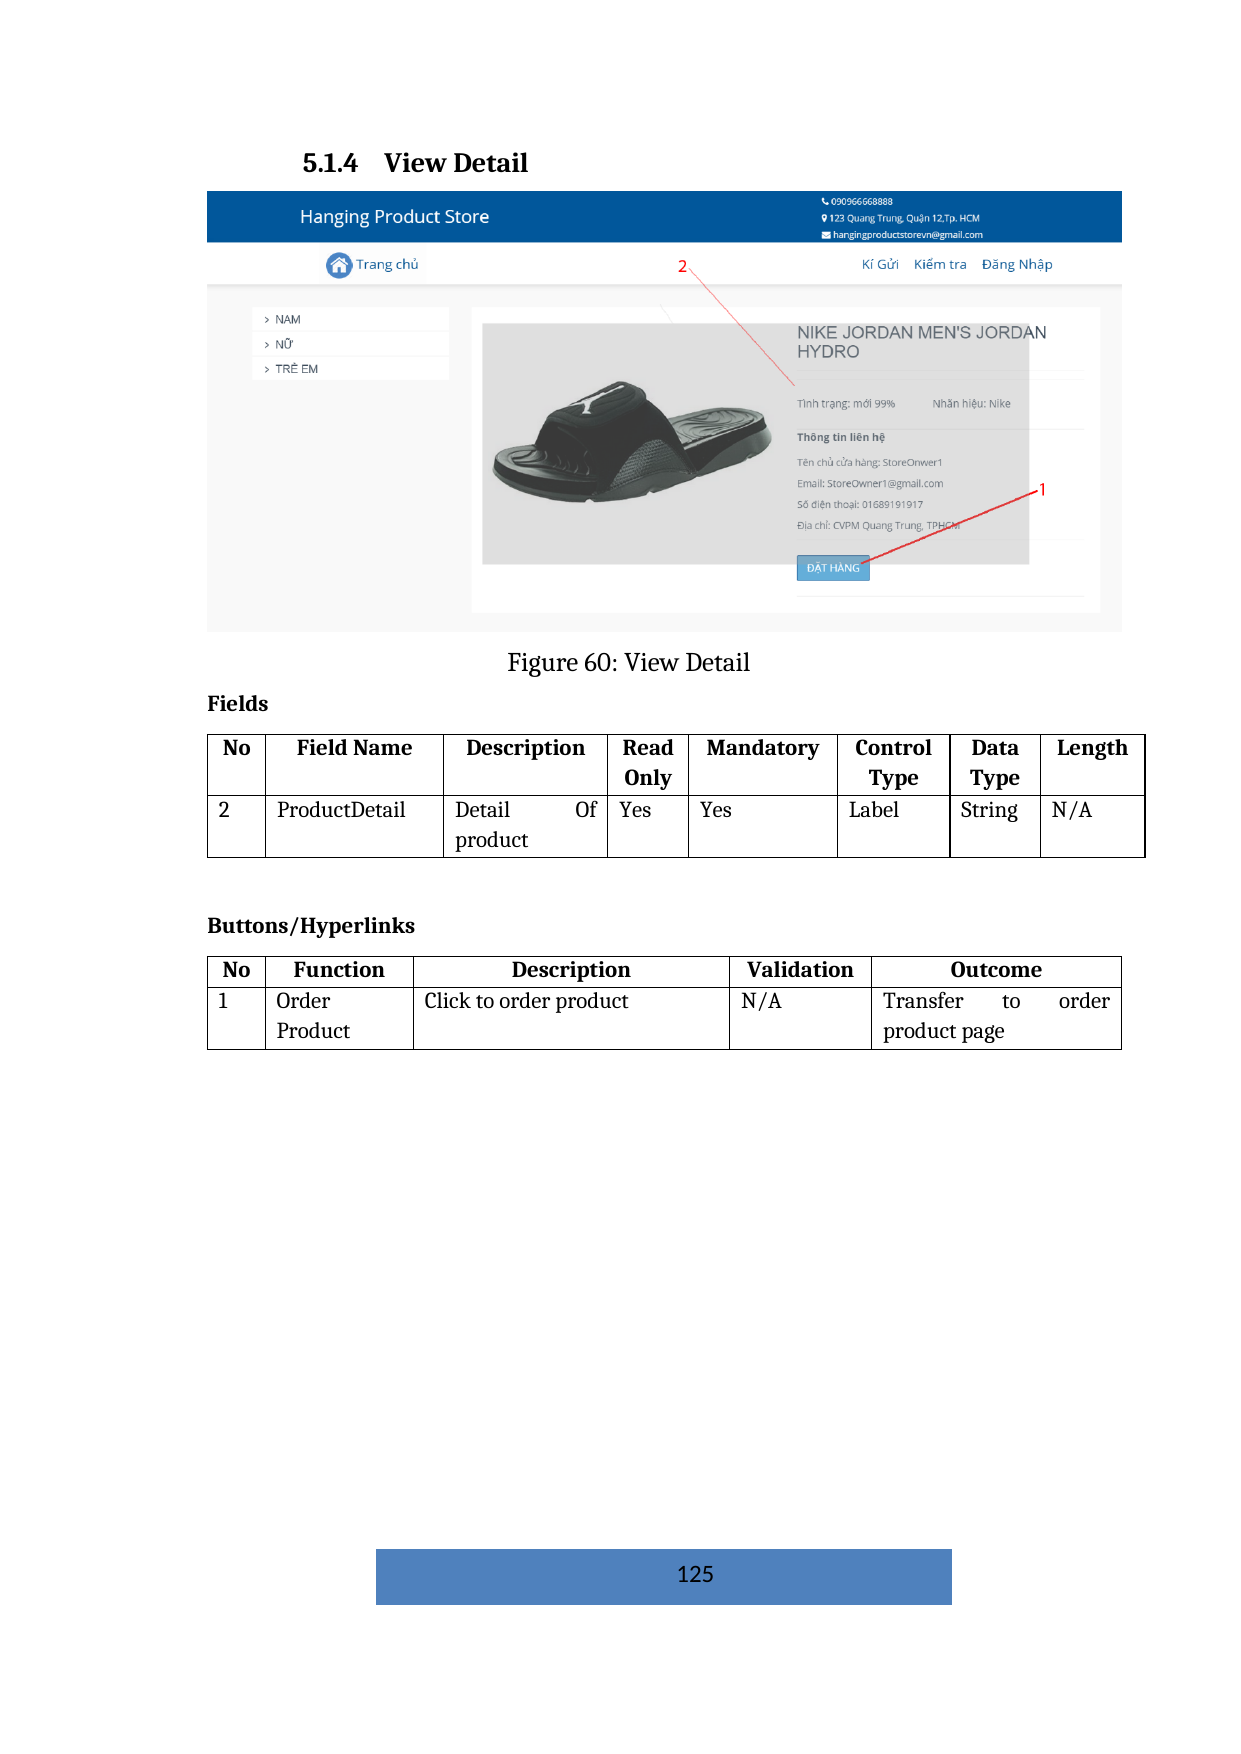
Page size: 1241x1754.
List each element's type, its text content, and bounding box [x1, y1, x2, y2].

table_cell N/A [1041, 796, 1144, 857]
text Figure 60: View Detail [507, 647, 1122, 679]
table_cell Transfer to order product page [872, 988, 1121, 1048]
subtitle View Detail [303, 147, 1122, 179]
table_cell Yes [608, 796, 688, 857]
table_header Function [266, 957, 413, 987]
table_header Data Type [951, 735, 1040, 795]
text Buttons/Hyperlinks [207, 913, 1122, 939]
table_header Read Only [608, 735, 688, 795]
table_header Outcome [872, 957, 1121, 987]
table_cell 1 [208, 988, 265, 1048]
picture [207, 191, 1122, 632]
table_cell Order Product [266, 988, 413, 1048]
table_cell Label [838, 796, 949, 857]
table_cell N/A [730, 988, 871, 1048]
table_header Description [444, 735, 607, 795]
table_header Field Name [266, 735, 443, 795]
table_cell Click to order product [414, 988, 729, 1048]
table_cell String [951, 796, 1040, 857]
table_header No [208, 957, 265, 987]
table_header Length [1041, 735, 1144, 795]
text Fields [207, 691, 1122, 717]
table_header No [208, 735, 265, 795]
table_header Mandatory [689, 735, 837, 795]
table_header Description [414, 957, 729, 987]
table_cell ProductDetail [266, 796, 443, 857]
table_cell Yes [689, 796, 837, 857]
table_header Control Type [838, 735, 949, 795]
table_header Validation [730, 957, 871, 987]
table_cell 2 [208, 796, 265, 857]
table_cell Detail Of product [444, 796, 607, 857]
